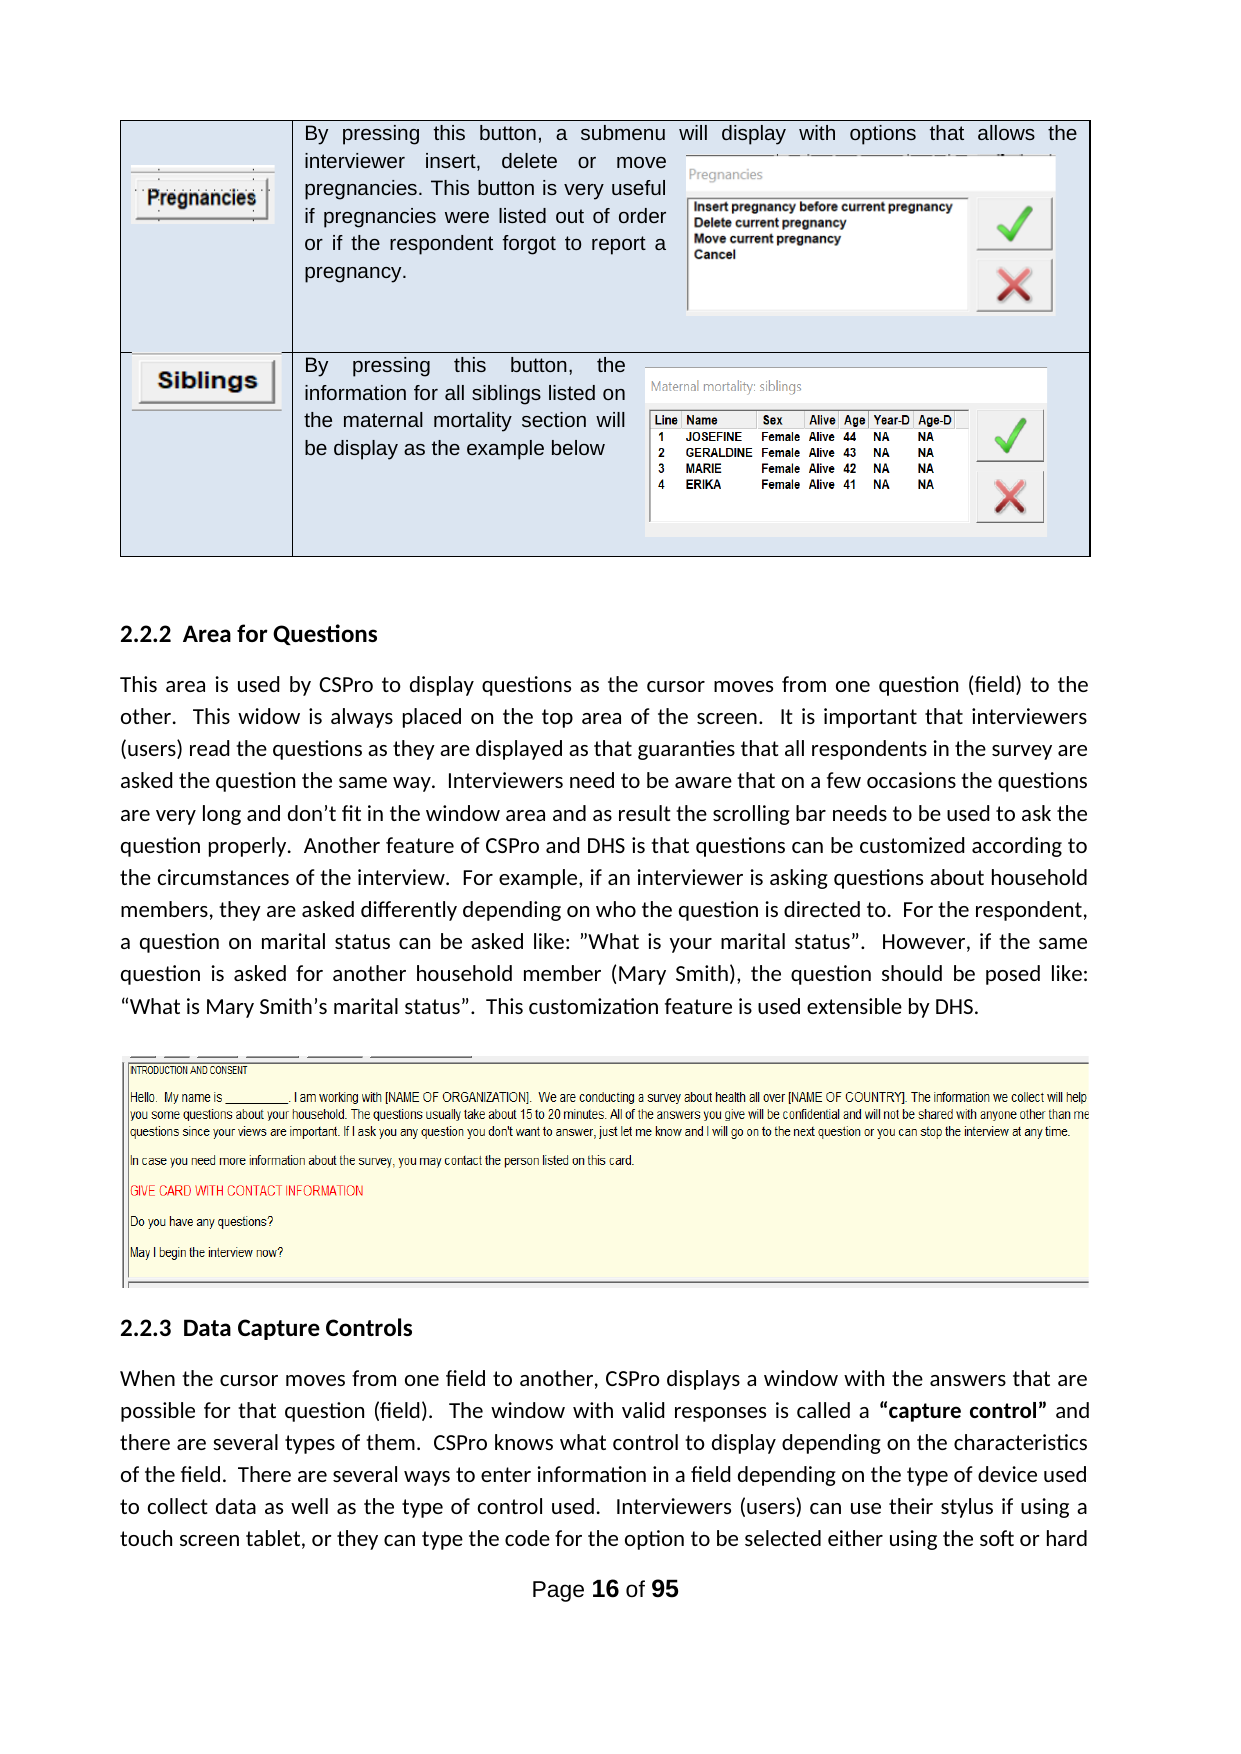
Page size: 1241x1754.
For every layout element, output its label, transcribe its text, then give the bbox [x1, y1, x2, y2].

subtitle 2.2.3 Data Capture Controls [120, 1312, 1090, 1343]
picture [130, 165, 275, 224]
subtitle 2.2.2 Area for Questions [120, 618, 1090, 649]
picture [121, 1056, 1089, 1288]
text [120, 1364, 1090, 1553]
table_header By pressing this button, a submenu will display with options that allows the interviewer insert, delete or move pregnancies. This button is very useful if pregnancies were listed out of order or if the respondent forgot to report a pregnancy. [293, 121, 1089, 352]
table_cell [121, 353, 292, 556]
text This area is used by CSPro to display questions as the cursor moves from one question (field) to the other. This widow is always placed on the top area of the screen. It is important that interviewers (users) read the questions as they are displayed as that guaranties that all respondents in the survey are asked the question the same way. Interviewers need to be aware that on a few occasions the questions are very long and don’t fit in the window area and as result the scrolling bar needs to be used to ask the question properly. Another feature of CSPro and DHS is that questions can be customized according to the circumstances of the interview. For example, if an interviewer is asking questions about household members, they are asked differently depending on who the question is directed to. For the respondent, a question on marital status can be asked like: ”What is your marital status”. However, if the same question is asked for another household member (Mary Smith), the question should be posed like: “What is Mary Smith’s marital status”. This customization feature is used extensible by DHS. [120, 670, 1090, 1020]
table_cell By pressing this button, the information for all siblings listed on the maternal mortality section will be display as the example below [293, 353, 1089, 556]
picture [131, 352, 282, 411]
table_header [121, 121, 292, 352]
picture [686, 154, 1056, 316]
picture [643, 367, 1047, 536]
